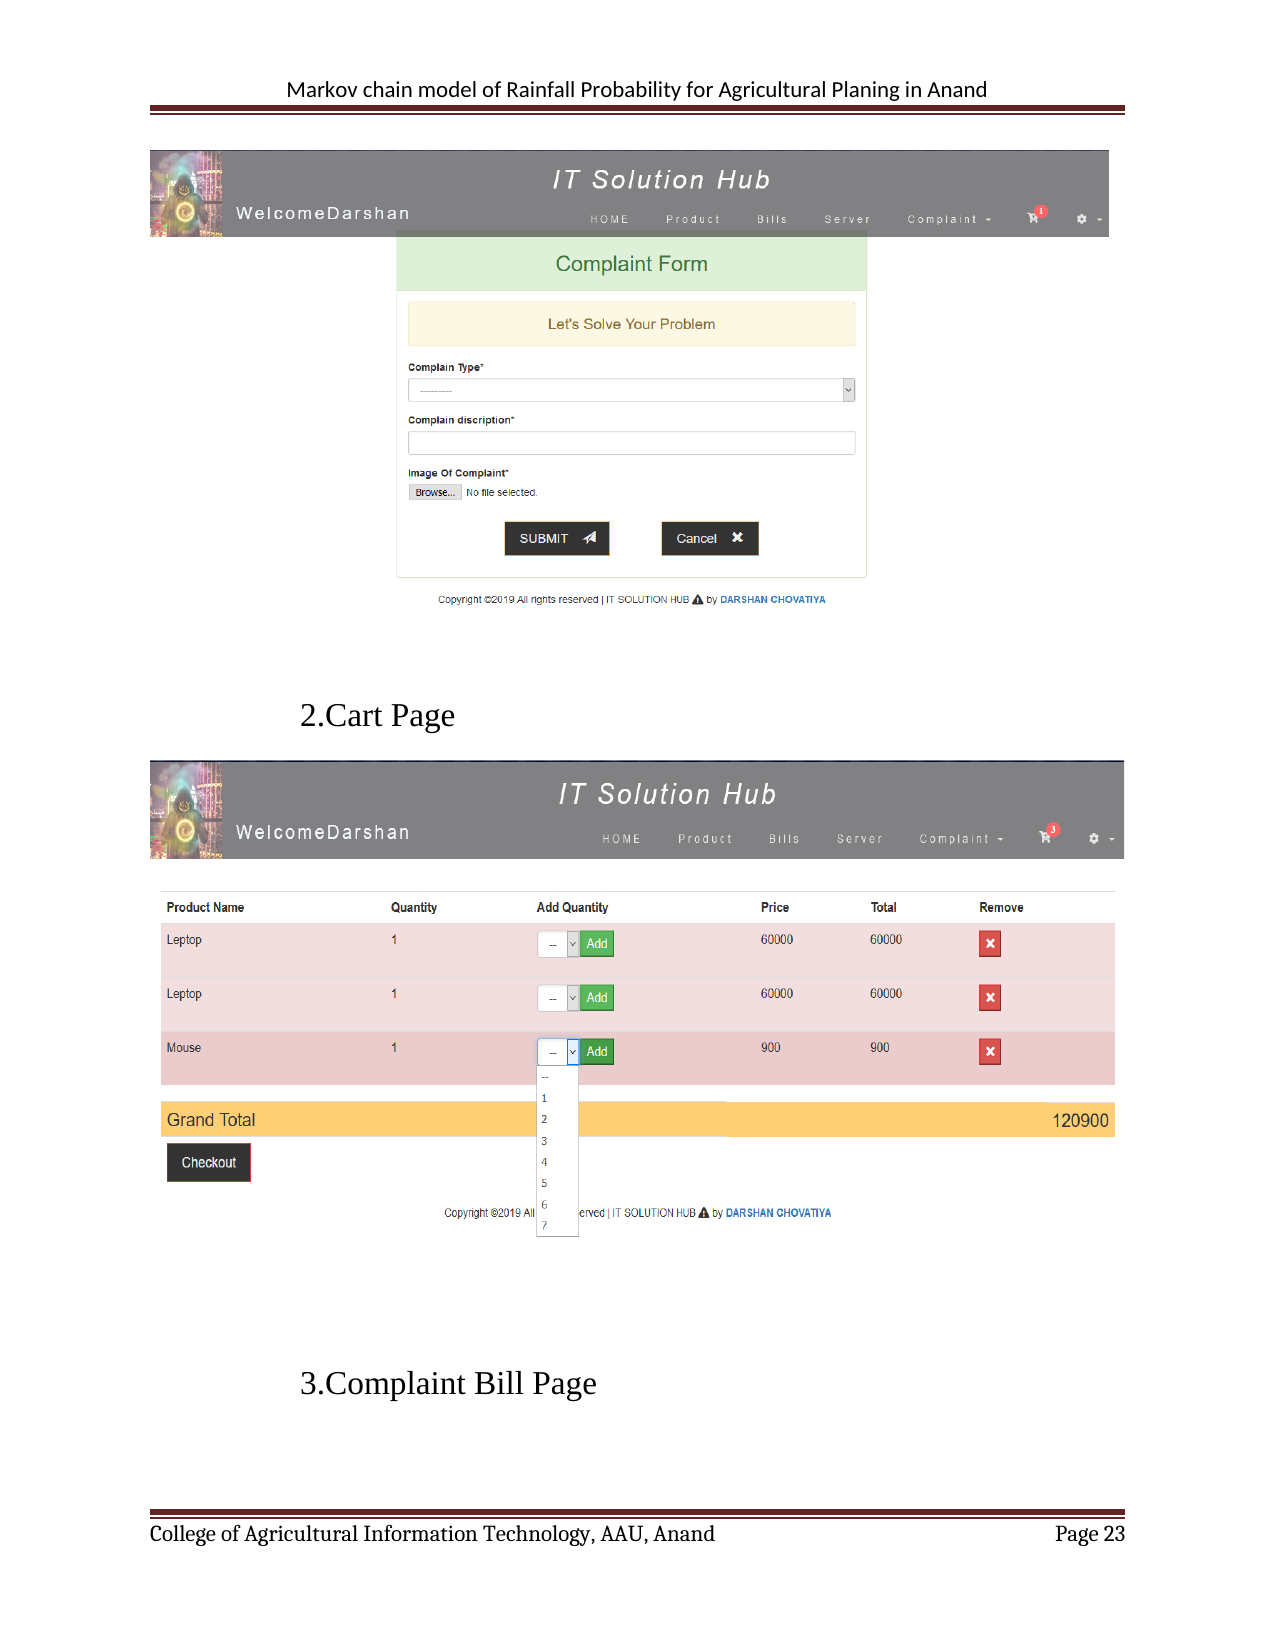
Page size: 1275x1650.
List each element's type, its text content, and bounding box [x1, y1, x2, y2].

text 2.Cart Page [225, 696, 1125, 734]
text 3.Complaint Bill Page [225, 1363, 1125, 1402]
picture [150, 150, 1109, 606]
picture [150, 760, 1125, 1286]
